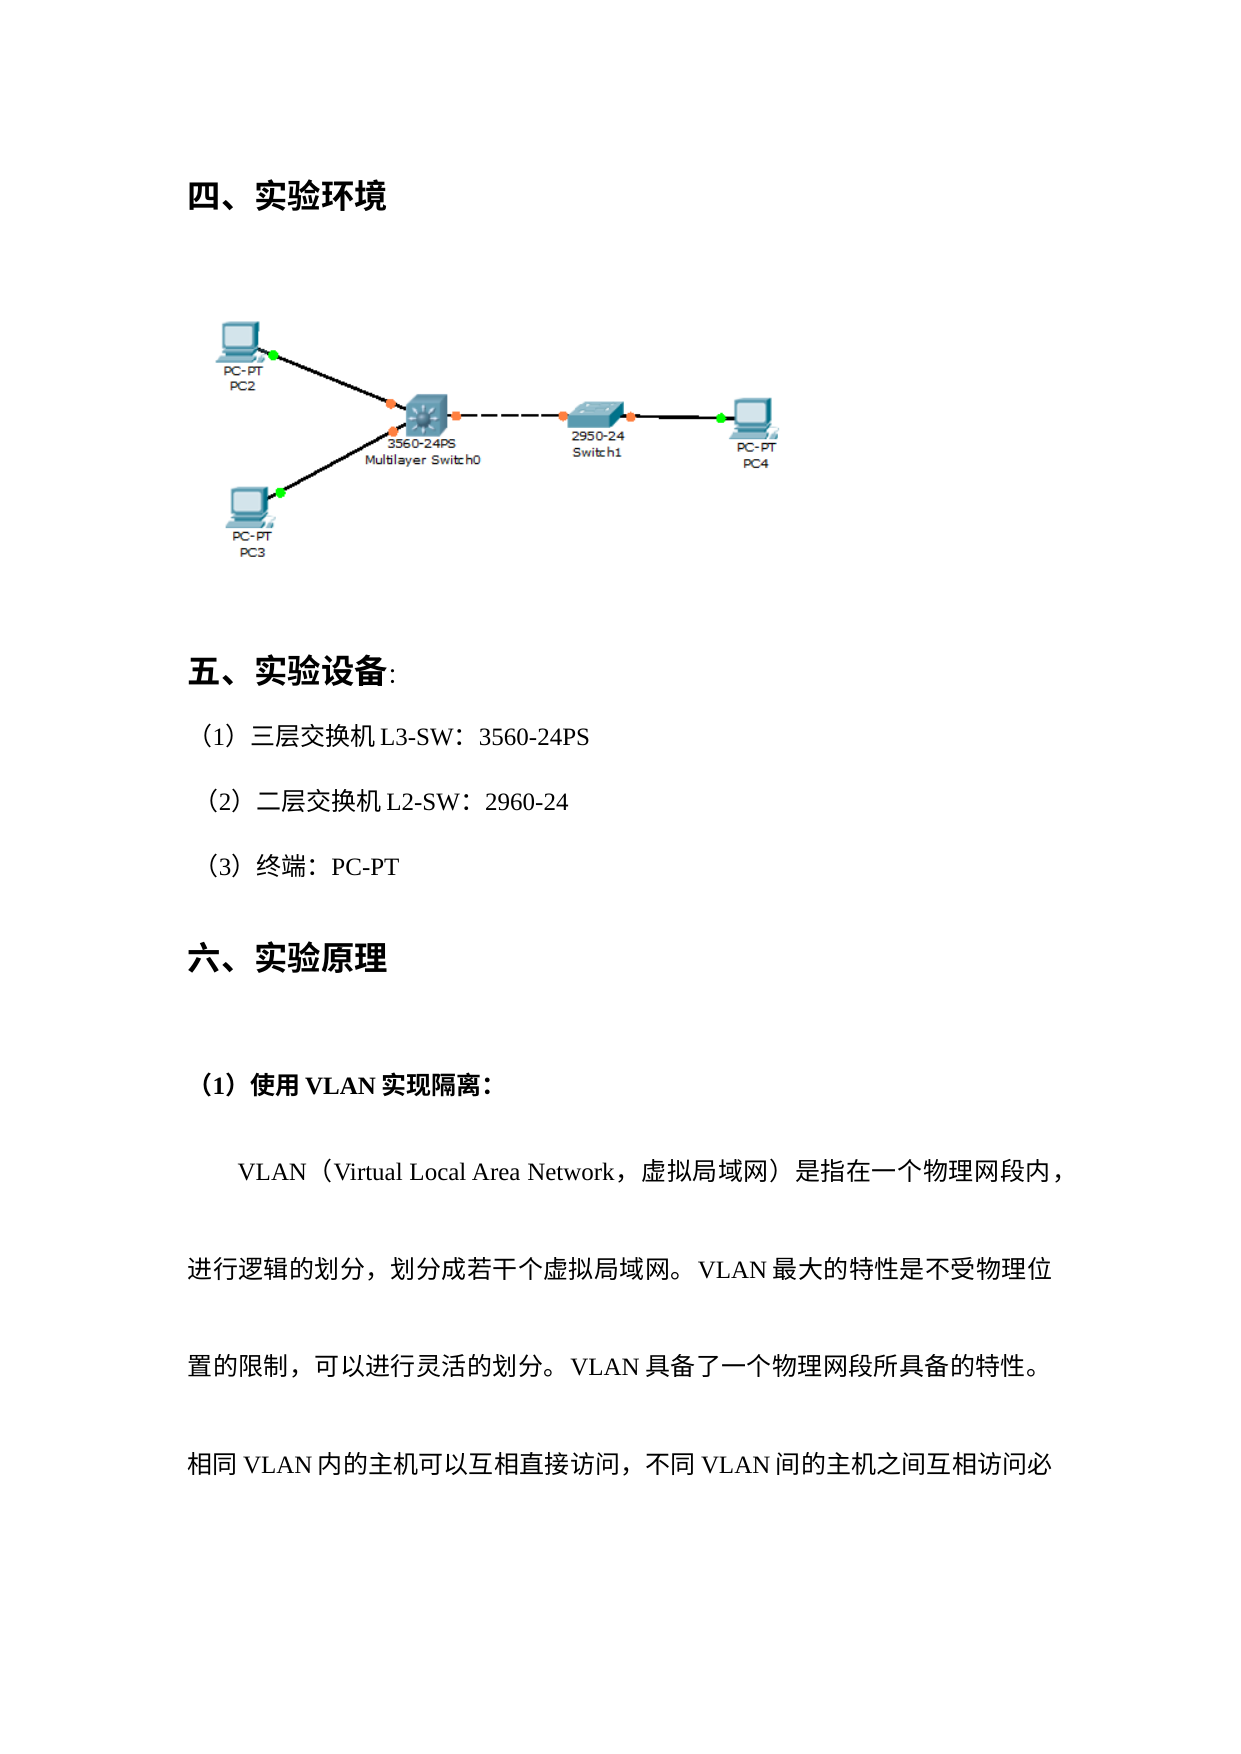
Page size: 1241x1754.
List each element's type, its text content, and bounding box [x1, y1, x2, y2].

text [187, 1137, 1053, 1495]
text 五、实验设备： [187, 637, 1053, 702]
text （3）终端：PC-PT [187, 832, 1053, 897]
subtitle 四、实验环境 [187, 162, 1053, 227]
subtitle 六、实验原理 [187, 924, 1053, 989]
picture [187, 289, 808, 577]
text （2）二层交换机L2-SW：2960-24 [187, 767, 1053, 832]
text （1）使用VLAN实现隔离： [187, 1051, 1053, 1116]
text （1）三层交换机L3-SW：3560-24PS [187, 702, 1053, 767]
